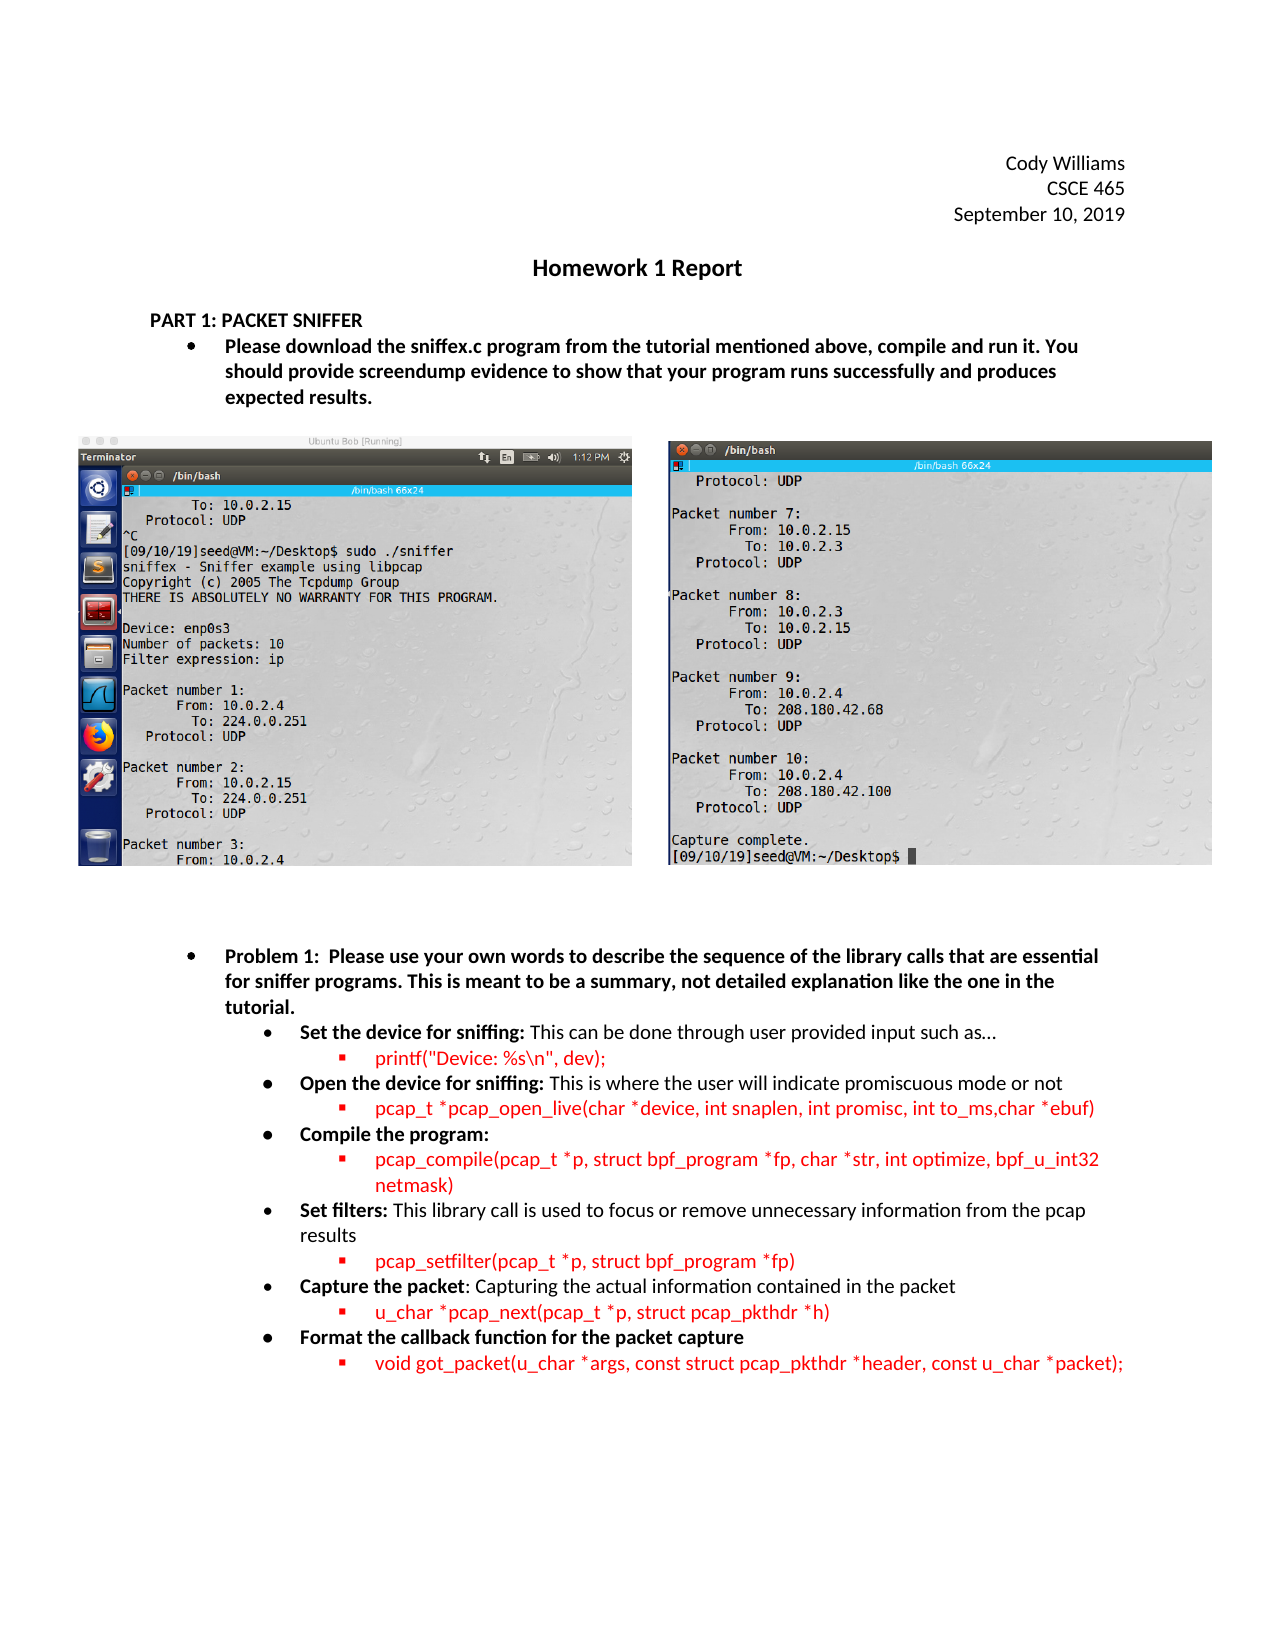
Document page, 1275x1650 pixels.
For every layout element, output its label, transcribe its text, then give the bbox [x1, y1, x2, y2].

list Problem 1: Please use your own words to describe the sequence of the library calls that are essential for sniffer programs. This is meant to be a summary, not detailed explanation like the one in the tutorial. [187, 943, 1125, 1019]
list Set filters: This library call is used to focus or remove unnecessary information from the pcap results [262, 1197, 1125, 1248]
list Format the callback function for the packet capture [262, 1324, 1125, 1350]
text September 10, 2019 [150, 201, 1125, 226]
list Please download the sniffex.c program from the tutorial mentioned above, compile and run it. You should provide screendump evidence to show that your program runs successfully and produces expected results. [187, 333, 1125, 409]
list void got_packet(u_char *args, const struct pcap_pkthdr *header, const u_char *packet); [337, 1350, 1125, 1375]
list Capture the packet: Capturing the actual information contained in the packet [262, 1273, 1125, 1299]
text Homework 1 Report [150, 252, 1125, 282]
list pcap_t *pcap_open_live(char *device, int snaplen, int promisc, int to_ms,char *ebuf) [337, 1096, 1125, 1121]
text CSCE 465 [150, 175, 1125, 201]
list Open the device for sniffing: This is where the user will indicate promiscuous mode or not [262, 1070, 1125, 1096]
text PART 1: PACKET SNIFFER [150, 308, 1125, 333]
list u_char *pcap_next(pcap_t *p, struct pcap_pkthdr *h) [337, 1299, 1125, 1324]
text Cody Williams [150, 150, 1125, 175]
list pcap_setfilter(pcap_t *p, struct bpf_program *fp) [337, 1248, 1125, 1273]
list Compile the program: [262, 1121, 1125, 1146]
list printf("Device: %s\n", dev); [337, 1045, 1125, 1070]
picture [78, 436, 632, 865]
list pcap_compile(pcap_t *p, struct bpf_program *fp, char *str, int optimize, bpf_u_int32 netmask) [337, 1146, 1125, 1197]
picture [668, 441, 1212, 864]
list Set the device for sniffing: This can be done through user provided input such as… [262, 1019, 1125, 1045]
